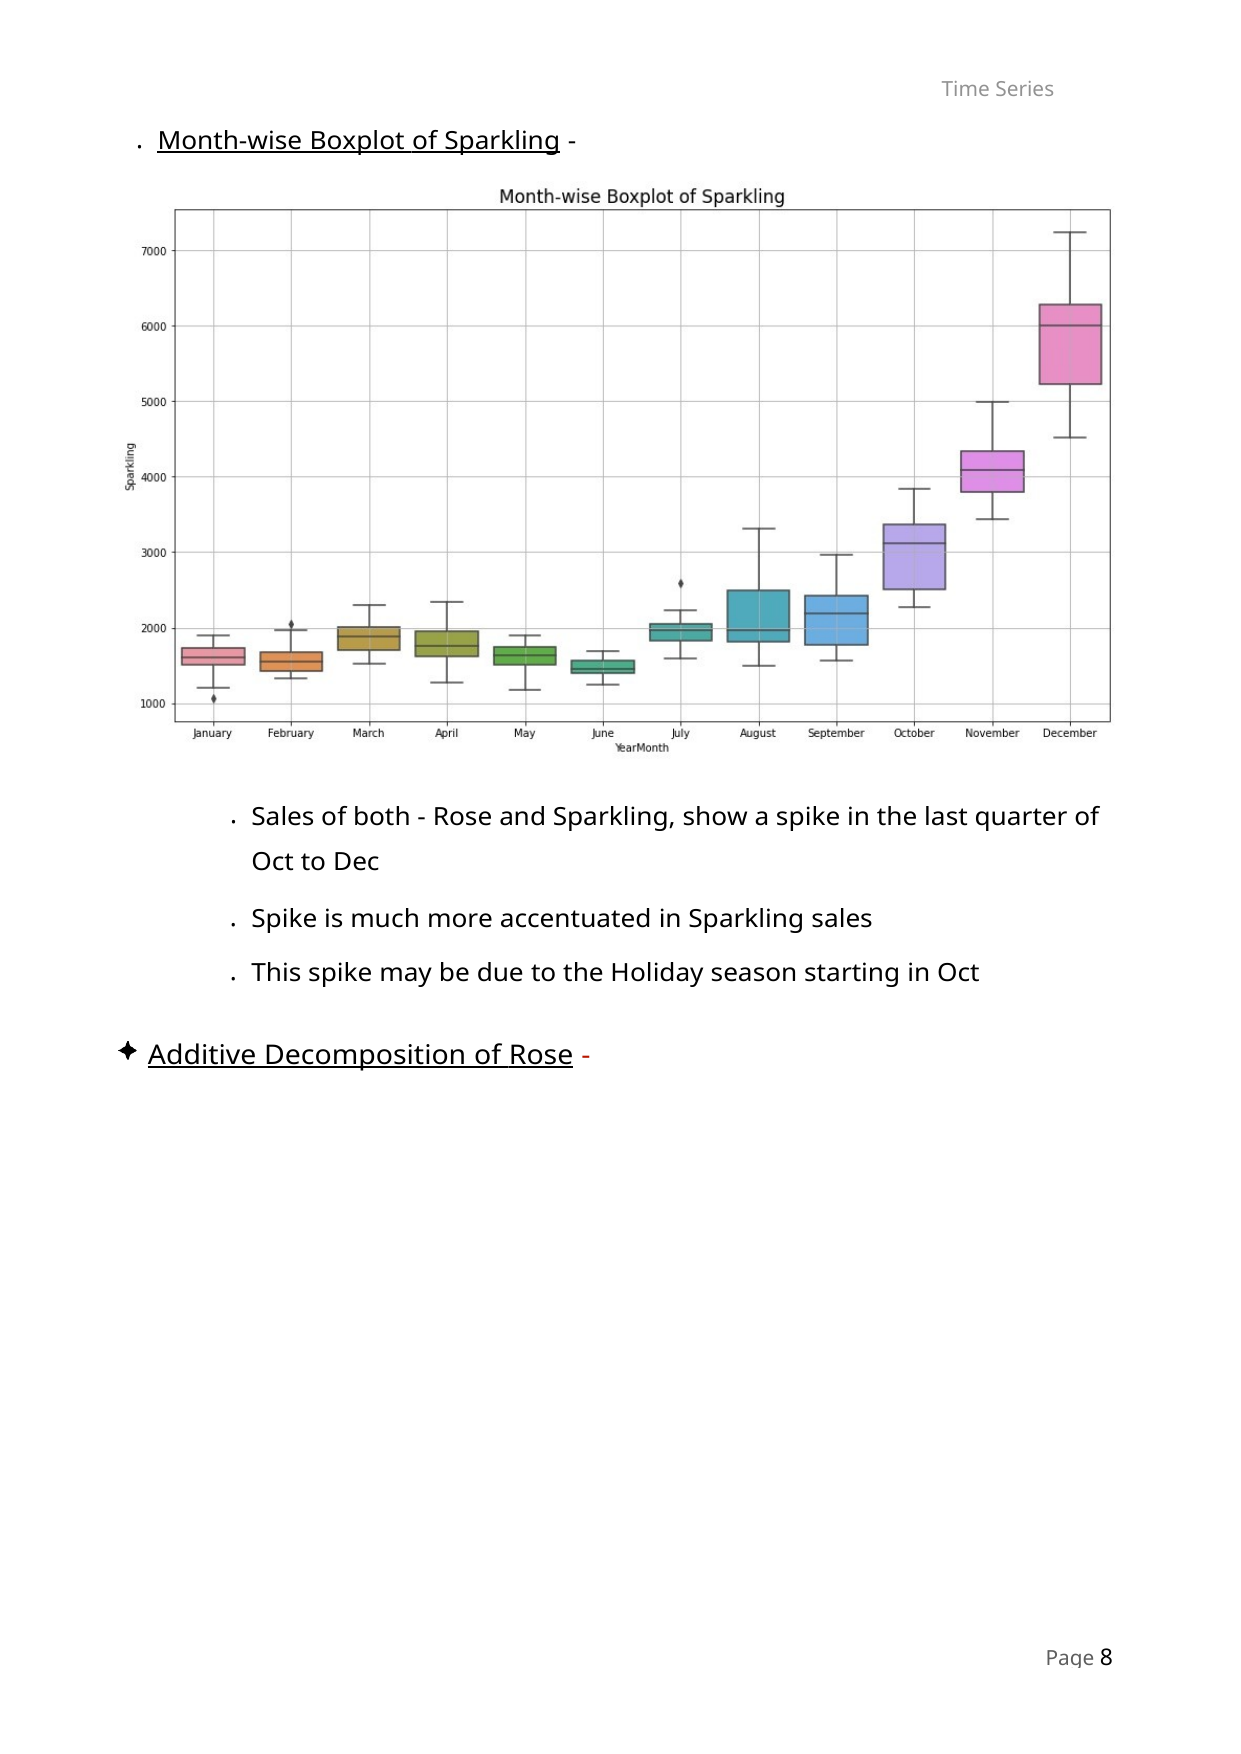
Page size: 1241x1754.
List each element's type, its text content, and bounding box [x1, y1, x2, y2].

list Spike is much more accentuated in Sparkling sales [230, 901, 1134, 935]
list Sales of both - Rose and Sparkling, show a spike in the last quarter of Oct to Dec [231, 798, 1107, 877]
list This spike may be due to the Holiday season starting in Oct [230, 955, 1134, 989]
subtitle Additive Decomposition of Rose - [148, 1035, 1134, 1072]
picture [118, 1041, 137, 1060]
picture [118, 181, 1115, 759]
list Month-wise Boxplot of Sparkling - [137, 122, 1134, 156]
